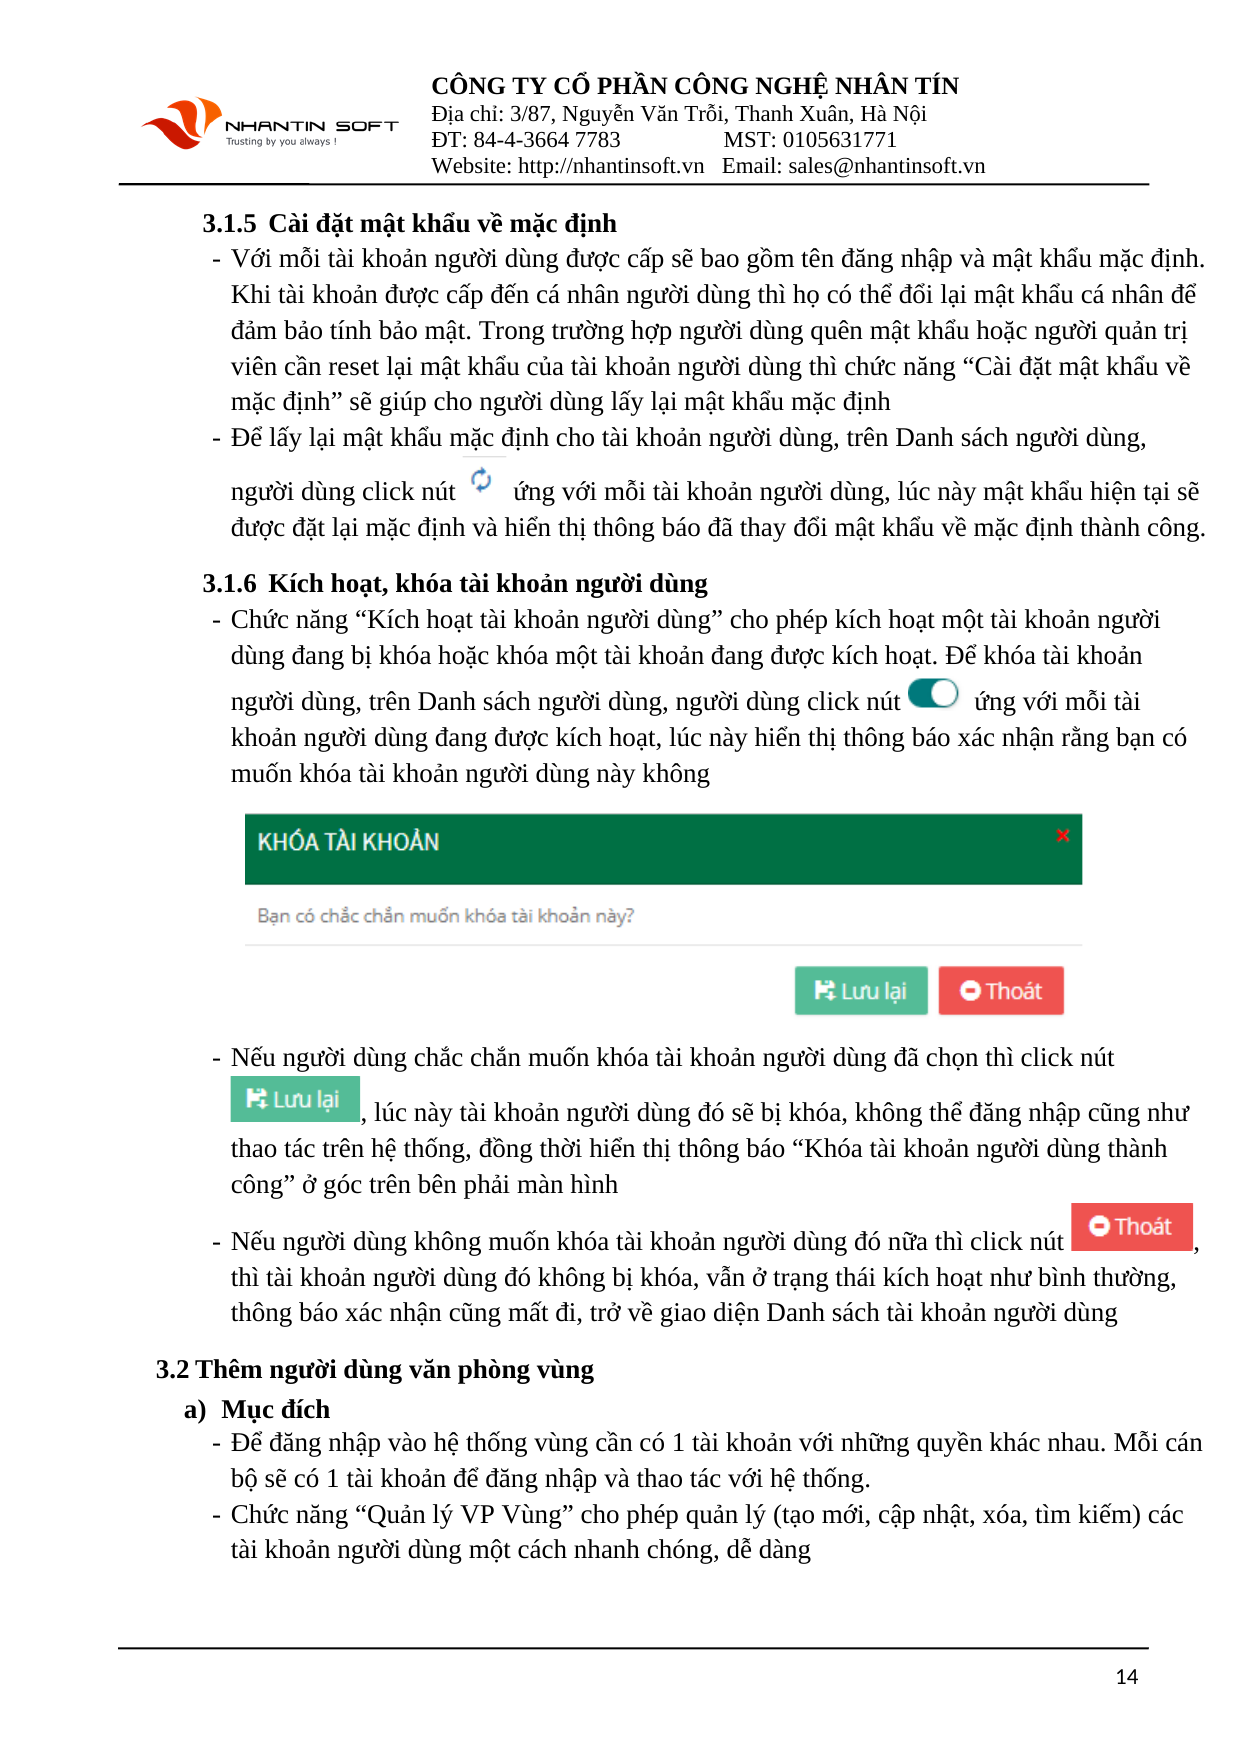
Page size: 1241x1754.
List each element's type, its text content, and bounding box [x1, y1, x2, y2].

list Nếu người dùng chắc chắn muốn khóa tài khoản người dùng đã chọn thì click nút , lúc này tài khoản người dùng đó sẽ bị khóa, không thể đăng nhập cũng như thao tác trên hệ thống, đồng thời hiển thị thông báo “Khóa tài khoản người dùng thành công” ở góc trên bên phải màn hình [212, 1041, 1209, 1199]
subtitle Cài đặt mật khẩu về mặc định [202, 207, 1209, 238]
picture [1071, 1203, 1194, 1251]
list Với mỗi tài khoản người dùng được cấp sẽ bao gồm tên đăng nhập và mật khẩu mặc định. Khi tài khoản được cấp đến cá nhân người dùng thì họ có thể đổi lại mật khẩu cá nhân để đảm bảo tính bảo mật. Trong trường hợp người dùng quên mật khẩu hoặc người quản trị viên cần reset lại mật khẩu của tài khoản người dùng thì chức năng “Cài đặt mật khẩu về mặc định” sẽ giúp cho người dùng lấy lại mật khẩu mặc định [212, 242, 1209, 416]
subtitle Thêm người dùng văn phòng vùng [156, 1353, 1209, 1384]
subtitle Kích hoạt, khóa tài khoản người dùng [202, 567, 1209, 599]
picture [245, 813, 1083, 1037]
picture [462, 456, 507, 501]
picture [129, 70, 409, 176]
subtitle Mục đích [184, 1393, 1209, 1424]
picture [908, 674, 968, 711]
list Để lấy lại mật khẩu mặc định cho tài khoản người dùng, trên Danh sách người dùng, người dùng click nút ứng với mỗi tài khoản người dùng, lúc này mật khẩu hiện tại sẽ được đặt lại mặc định và hiển thị thông báo đã thay đổi mật khẩu về mặc định thành công. [212, 421, 1209, 542]
list Chức năng “Quản lý VP Vùng” cho phép quản lý (tạo mới, cập nhật, xóa, tìm kiếm) các tài khoản người dùng một cách nhanh chóng, dễ dàng [212, 1498, 1209, 1565]
list Nếu người dùng không muốn khóa tài khoản người dùng đó nữa thì click nút , thì tài khoản người dùng đó không bị khóa, vẫn ở trạng thái kích hoạt như bình thường, thông báo xác nhận cũng mất đi, trở về giao diện Danh sách tài khoản người dùng [212, 1203, 1209, 1328]
list Để đăng nhập vào hệ thống vùng cần có 1 tài khoản với những quyền khác nhau. Mỗi cán bộ sẽ có 1 tài khoản để đăng nhập và thao tác với hệ thống. [212, 1426, 1209, 1493]
picture [230, 1076, 361, 1122]
list Chức năng “Kích hoạt tài khoản người dùng” cho phép kích hoạt một tài khoản người dùng đang bị khóa hoặc khóa một tài khoản đang được kích hoạt. Để khóa tài khoản người dùng, trên Danh sách người dùng, người dùng click nút ứng với mỗi tài khoản người dùng đang được kích hoạt, lúc này hiển thị thông báo xác nhận rằng bạn có muốn khóa tài khoản người dùng này không [212, 603, 1209, 788]
